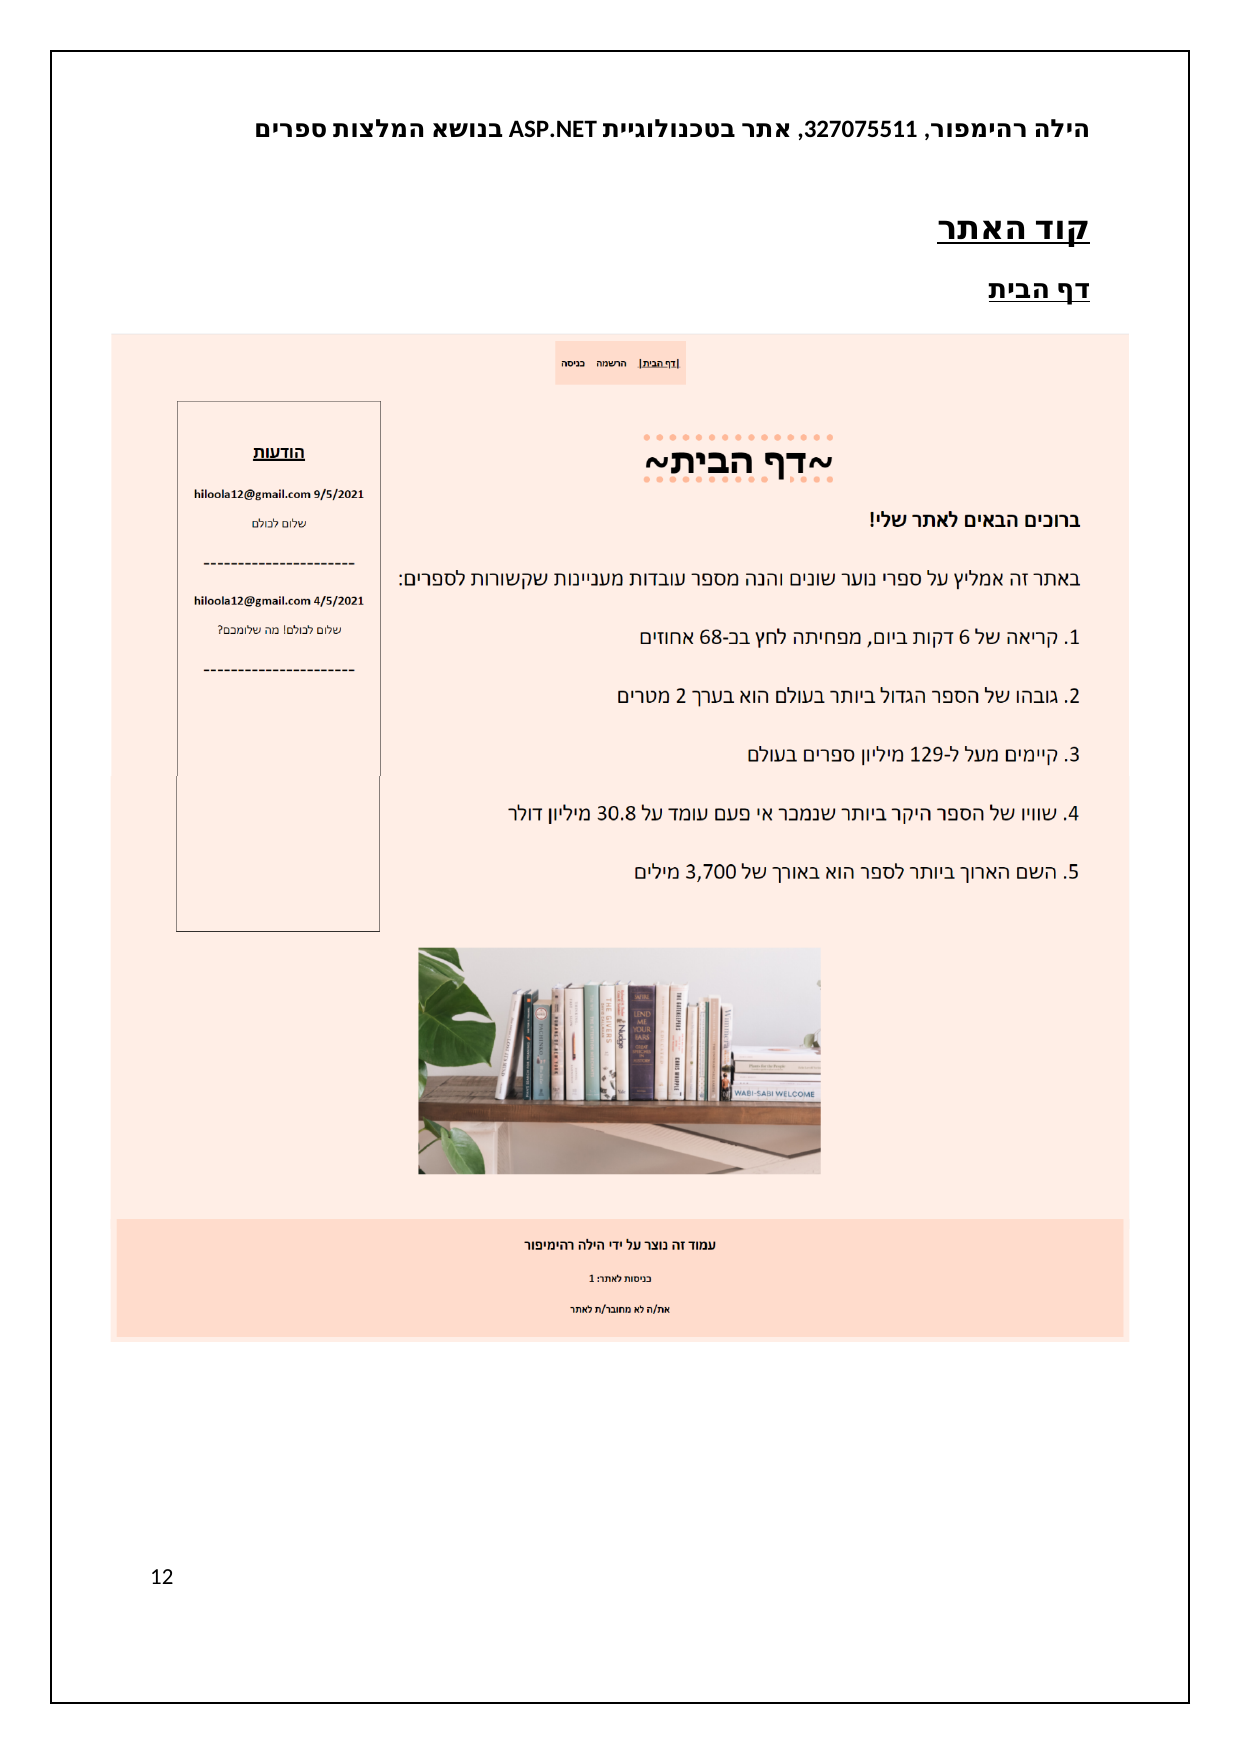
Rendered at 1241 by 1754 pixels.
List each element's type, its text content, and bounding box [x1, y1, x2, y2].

subtitle קוד האתר [150, 207, 1090, 248]
subtitle דף הבית [150, 272, 1090, 305]
picture [110, 330, 1130, 1342]
